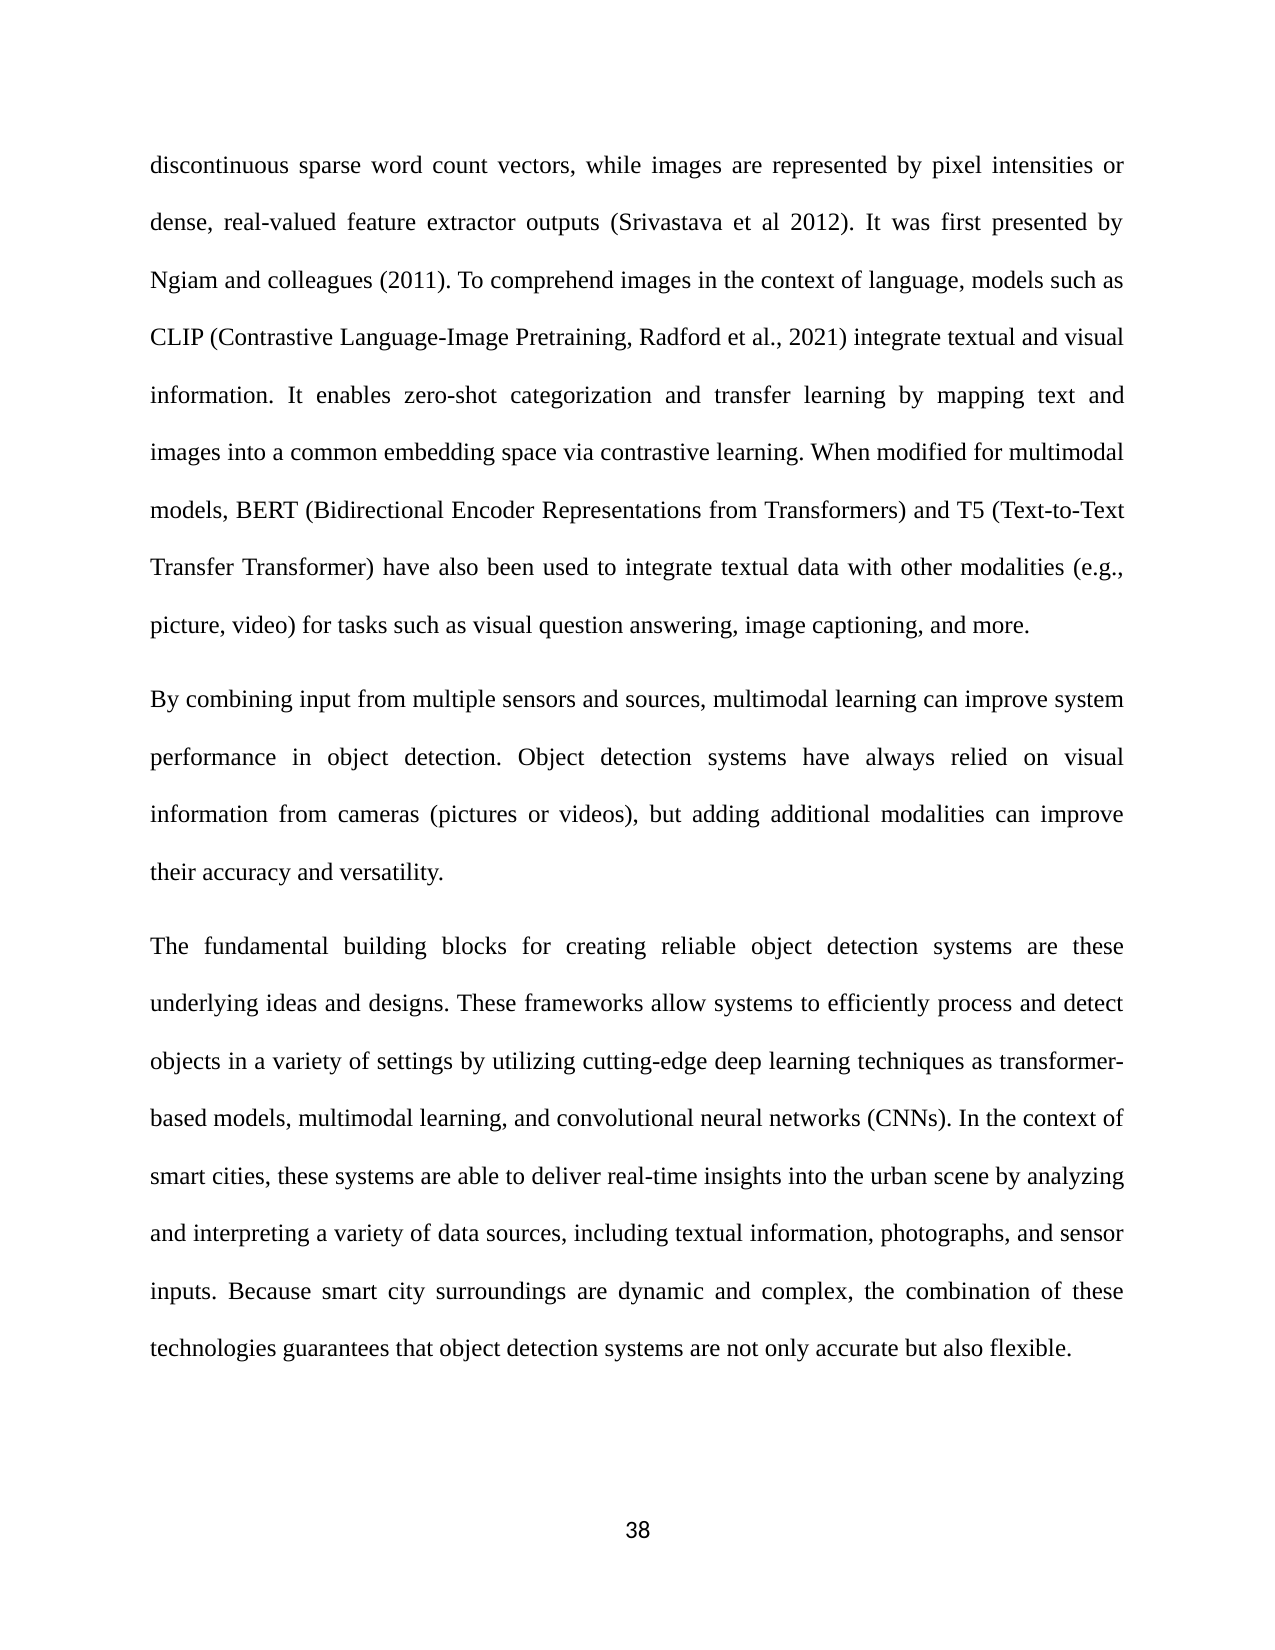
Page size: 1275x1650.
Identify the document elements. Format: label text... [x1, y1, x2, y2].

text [150, 150, 1125, 639]
text The fundamental building blocks for creating reliable object detection systems are these underlying ideas and designs. These frameworks allow systems to efficiently process and detect objects in a variety of settings by utilizing cutting-edge deep learning techniques as transformer-based models, multimodal learning, and convolutional neural networks (CNNs). In the context of smart cities, these systems are able to deliver real-time insights into the urban scene by analyzing and interpreting a variety of data sources, including textual information, photographs, and sensor inputs. Because smart city surroundings are dynamic and complex, the combination of these technologies guarantees that object detection systems are not only accurate but also flexible. [150, 931, 1125, 1362]
text By combining input from multiple sensors and sources, multimodal learning can improve system performance in object detection. Object detection systems have always relied on visual information from cameras (pictures or videos), but adding additional modalities can improve their accuracy and versatility. [150, 684, 1125, 885]
